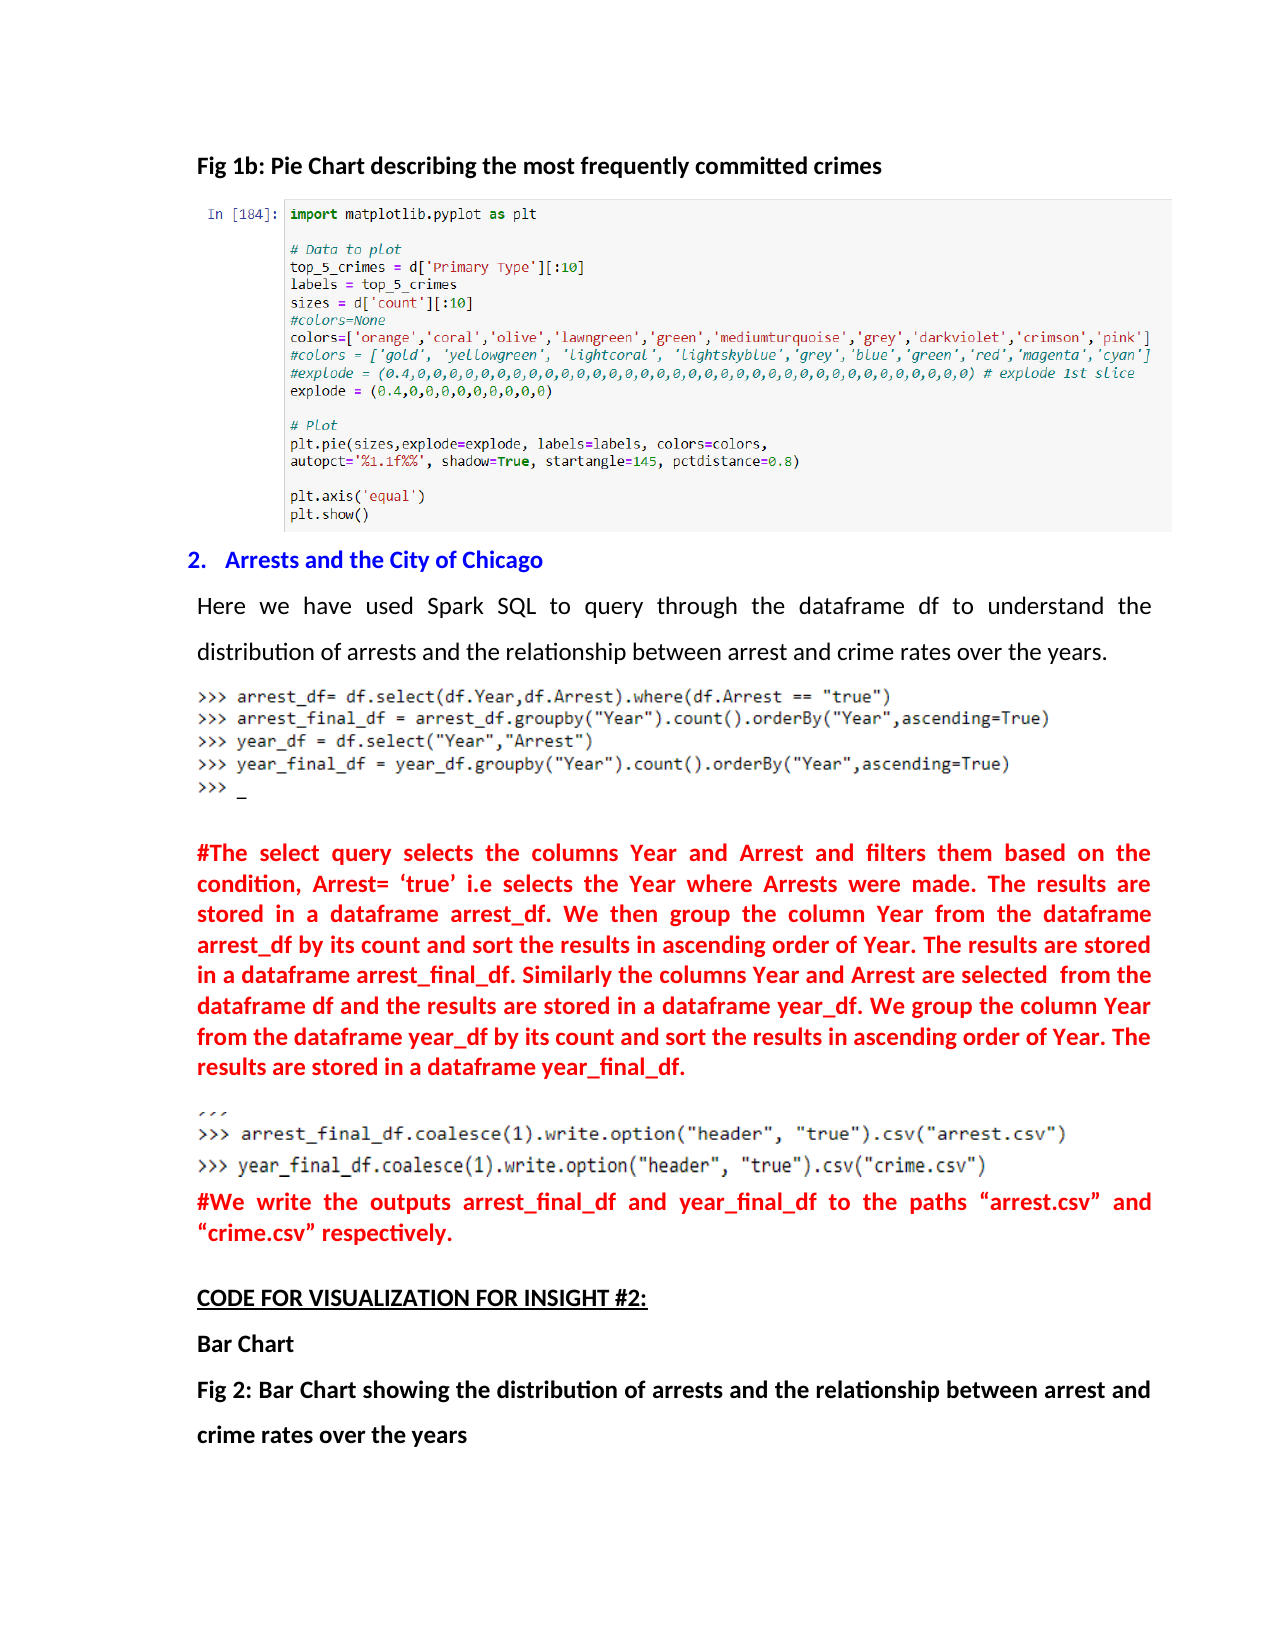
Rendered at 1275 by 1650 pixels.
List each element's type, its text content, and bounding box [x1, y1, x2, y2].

text Bar Chart [197, 1328, 1153, 1358]
text Fig 1b: Pie Chart describing the most frequently committed crimes [197, 150, 1153, 181]
text #We write the outputs arrest_final_df and year_final_df to the paths “arrest.csv” and “crime.csv” respectively. [197, 1186, 1153, 1247]
text CODE FOR VISUALIZATION FOR INSIGHT #2: [197, 1282, 1153, 1313]
list Arrests and the City of Chicago [187, 544, 1153, 575]
picture [196, 1112, 1073, 1148]
text Here we have used Spark SQL to query through the dataframe df to understand the distribution of arrests and the relationship between arrest and crime rates over the years. [197, 590, 1153, 666]
picture [196, 681, 1067, 799]
text Fig 2: Bar Chart showing the distribution of arrests and the relationship between arrest and crime rates over the years [197, 1374, 1153, 1450]
picture [196, 1151, 993, 1177]
text #The select query selects the columns Year and Arrest and filters them based on the condition, Arrest= ‘true’ i.e selects the Year where Arrests were made. The results are stored in a dataframe arrest_df. We then group the column Year from the dataframe arrest_df by its count and sort the results in ascending order of Year. The results are stored in a dataframe arrest_final_df. Similarly the columns Year and Arrest are selected from the dataframe df and the results are stored in a dataframe year_df. We group the column Year from the dataframe year_df by its count and sort the results in ascending order of Year. The results are stored in a dataframe year_final_df. [197, 837, 1153, 1082]
picture [196, 195, 1172, 532]
